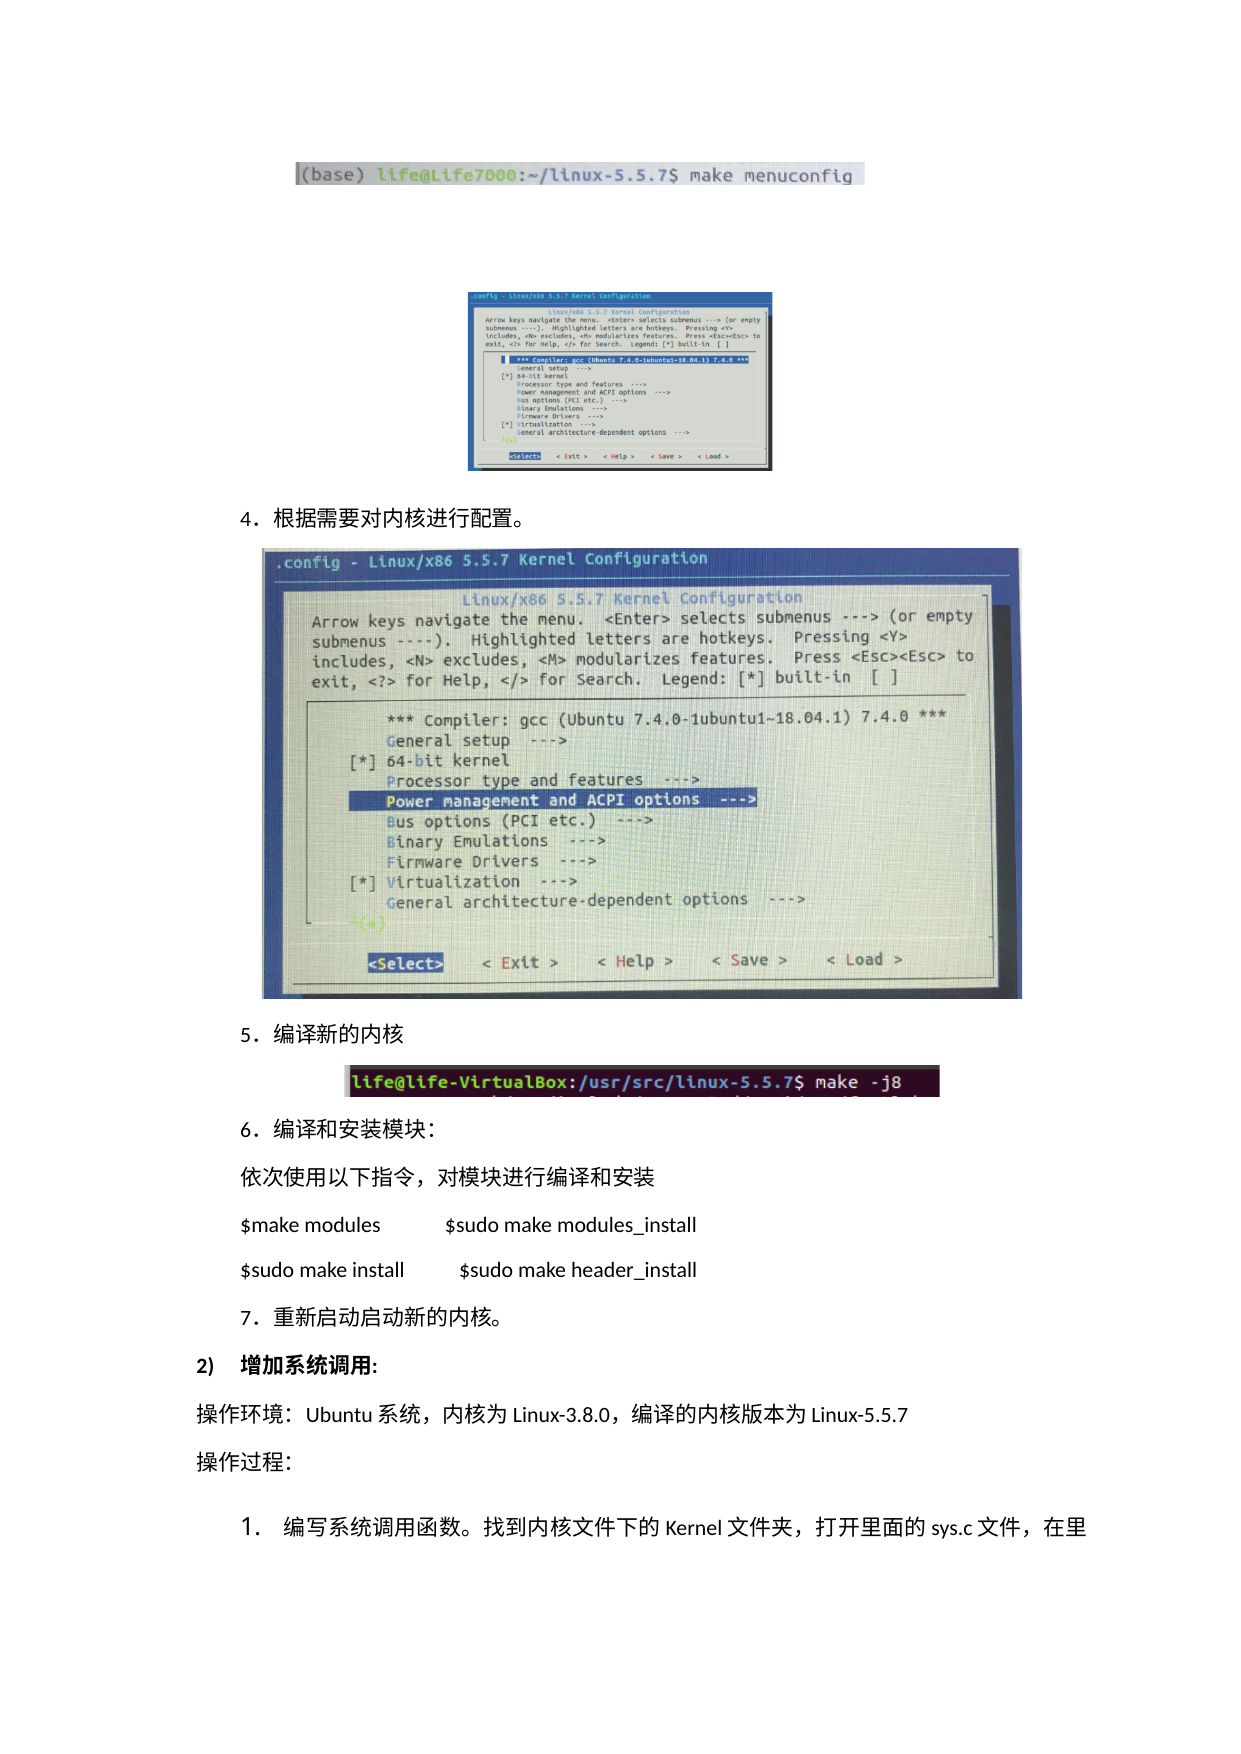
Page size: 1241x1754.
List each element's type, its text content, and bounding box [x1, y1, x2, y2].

picture [344, 1065, 940, 1097]
list 重新启动启动新的内核。 [196, 1299, 1088, 1332]
list 根据需要对内核进行配置。 [196, 500, 1088, 533]
list $make modules $sudo make modules_install [196, 1208, 1088, 1240]
list 增加系统调用: [196, 1348, 1088, 1380]
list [196, 1493, 1088, 1558]
list $sudo make install $sudo make header_install [196, 1254, 1088, 1286]
list 编译新的内核 [196, 1017, 1088, 1049]
list 操作环境：Ubuntu系统，内核为Linux-3.8.0，编译的内核版本为Linux-5.5.7 [152, 1396, 1088, 1429]
picture [295, 162, 865, 185]
picture [261, 548, 1023, 999]
list 依次使用以下指令，对模块进行编译和安装 [196, 1159, 1088, 1192]
picture [467, 292, 773, 471]
list 编译和安装模块： [196, 1111, 1088, 1144]
list 操作过程： [152, 1444, 1088, 1477]
